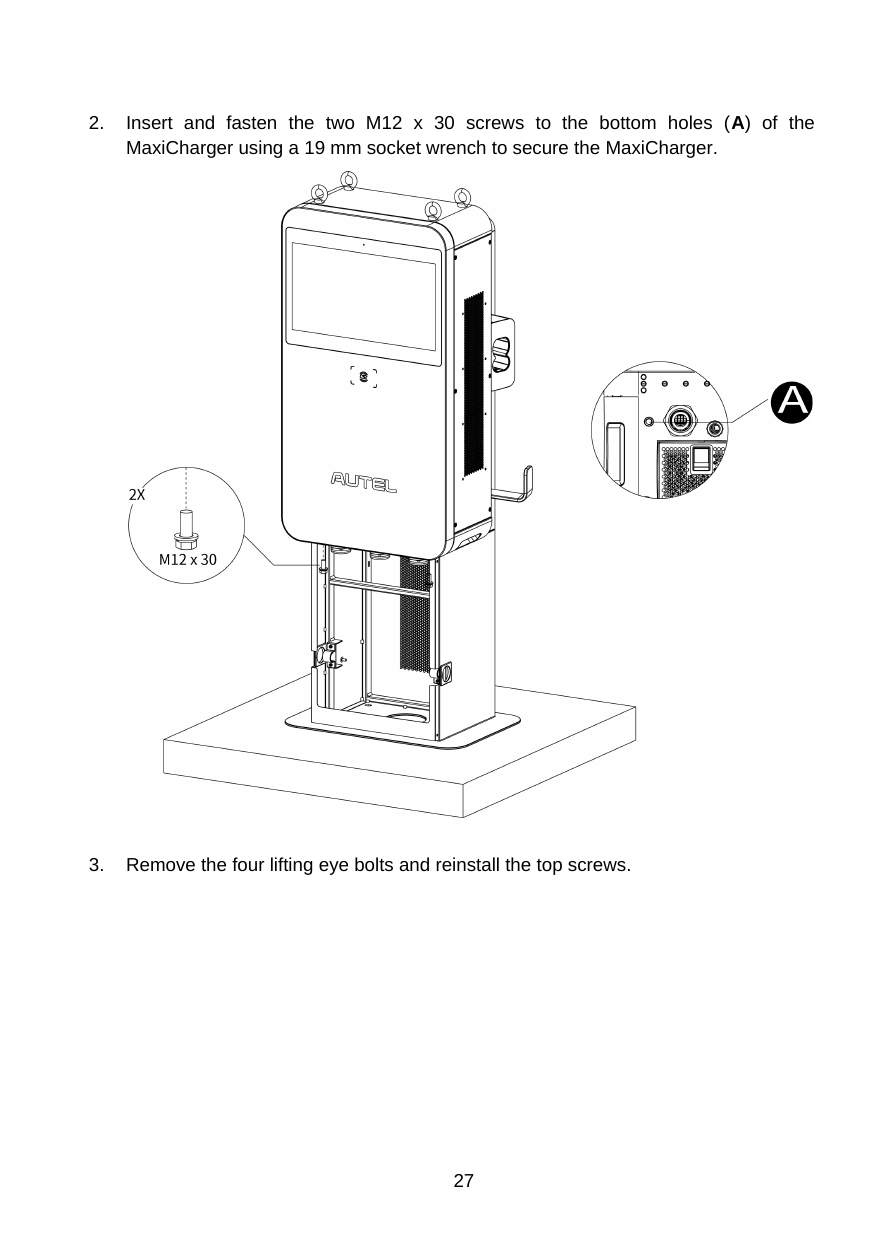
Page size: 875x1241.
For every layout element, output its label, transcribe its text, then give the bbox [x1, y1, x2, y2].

picture [128, 171, 813, 818]
list Remove the four lifting eye bolts and reinstall the top screws. [89, 852, 815, 877]
list Insert and fasten the two M12 x 30 screws to the bottom holes (A) of the MaxiCharger using a 19 mm socket wrench to secure the MaxiCharger. [89, 109, 815, 159]
